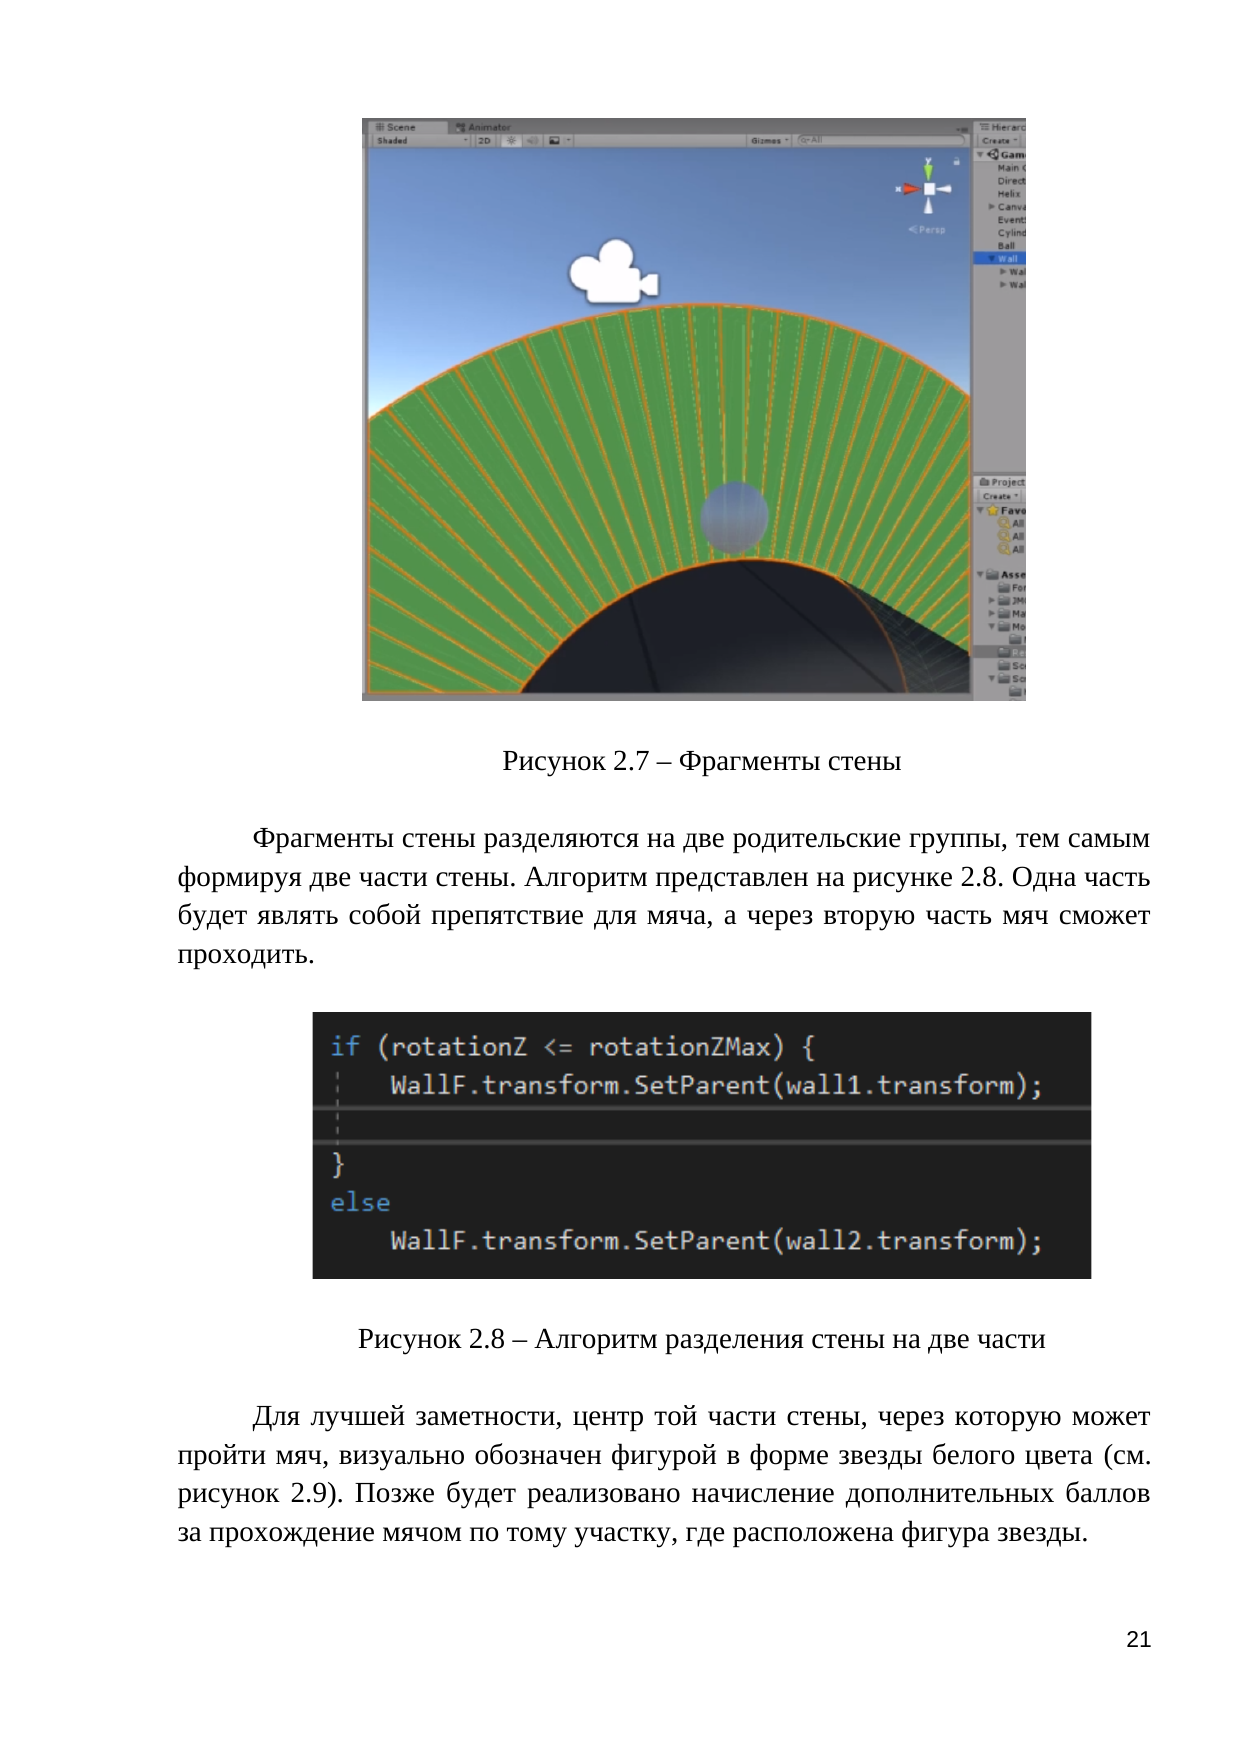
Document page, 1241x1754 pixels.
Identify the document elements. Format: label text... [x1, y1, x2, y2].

text Рисунок 2.7 – Фрагменты стены [177, 743, 1152, 777]
picture [312, 1012, 1092, 1279]
picture [362, 118, 1026, 701]
text Для лучшей заметности, центр той части стены, через которую может пройти мяч, визуально обозначен фигурой в форме звезды белого цвета (см. рисунок 2.9). Позже будет реализовано начисление дополнительных баллов за прохождение мячом по тому участку, где расположена фигура звезды. [177, 1398, 1152, 1548]
text Рисунок 2.8 – Алгоритм разделения стены на две части [177, 1321, 1152, 1355]
text Фрагменты стены разделяются на две родительские группы, тем самым формируя две части стены. Алгоритм представлен на рисунке 2.8. Одна часть будет являть собой препятствие для мяча, а через вторую часть мяч сможет проходить. [177, 820, 1152, 969]
